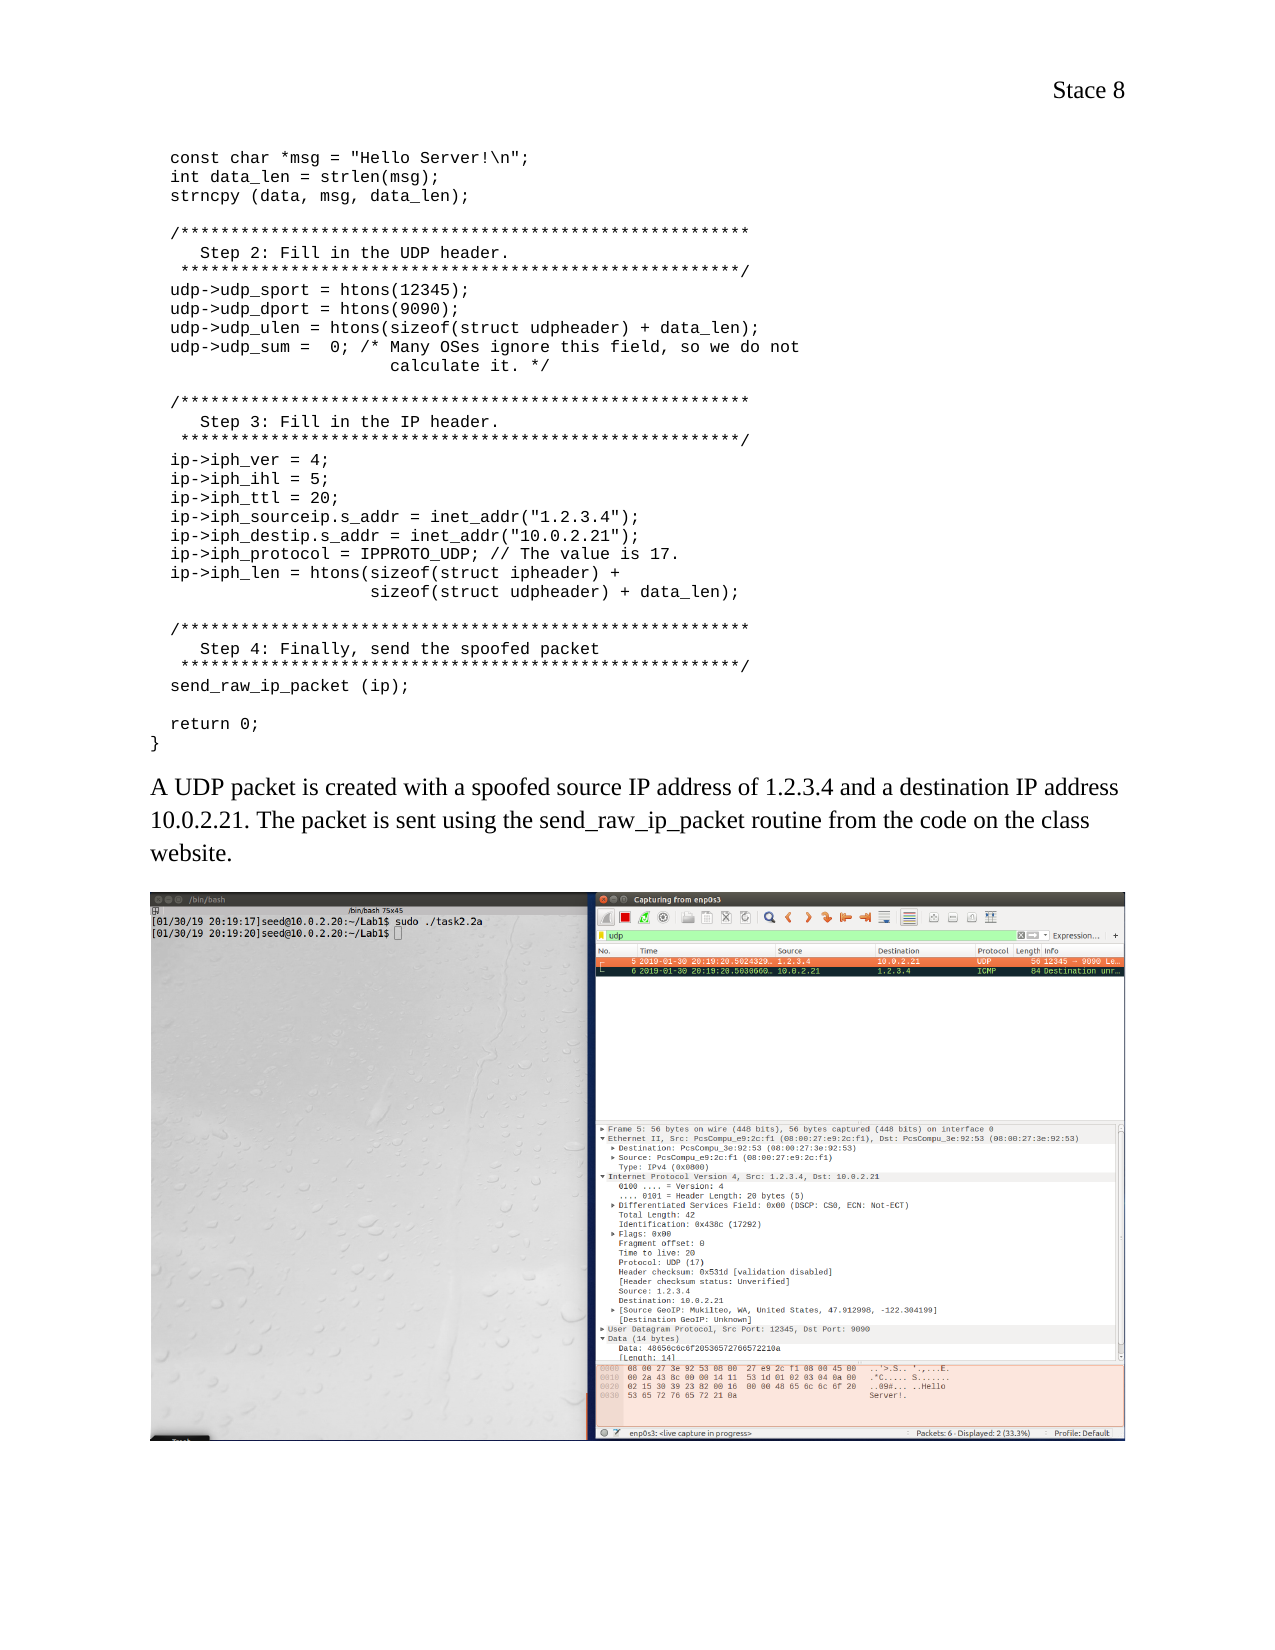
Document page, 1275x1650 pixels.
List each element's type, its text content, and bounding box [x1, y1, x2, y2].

text const char *msg = "Hello Server!\n"; [150, 150, 1125, 169]
text /********************************************************* [150, 225, 1125, 244]
text ip->iph_sourceip.s_addr = inet_addr("1.2.3.4"); [150, 508, 1125, 527]
text Step 2: Fill in the UDP header. [150, 244, 1125, 263]
text /********************************************************* [150, 395, 1125, 414]
text udp->udp_dport = htons(9090); [150, 301, 1125, 320]
text ip->iph_ttl = 20; [150, 489, 1125, 508]
text ip->iph_ver = 4; [150, 452, 1125, 471]
text ip->iph_len = htons(sizeof(struct ipheader) + [150, 565, 1125, 584]
text ********************************************************/ [150, 433, 1125, 452]
text Step 3: Fill in the IP header. [150, 414, 1125, 433]
text udp->udp_sum = 0; /* Many OSes ignore this field, so we do not [150, 338, 1125, 357]
text calculate it. */ [150, 357, 1125, 376]
text Step 4: Finally, send the spoofed packet [150, 640, 1125, 659]
text int data_len = strlen(msg); [150, 169, 1125, 188]
text ip->iph_protocol = IPPROTO_UDP; // The value is 17. [150, 546, 1125, 565]
text ip->iph_ihl = 5; [150, 471, 1125, 489]
text } [150, 734, 1125, 753]
text ********************************************************/ [150, 659, 1125, 678]
text udp->udp_ulen = htons(sizeof(struct udpheader) + data_len); [150, 320, 1125, 338]
text udp->udp_sport = htons(12345); [150, 282, 1125, 301]
text sizeof(struct udpheader) + data_len); [150, 584, 1125, 602]
text send_raw_ip_packet (ip); [150, 678, 1125, 697]
picture [150, 892, 1125, 1441]
text strncpy (data, msg, data_len); [150, 188, 1125, 207]
text ip->iph_destip.s_addr = inet_addr("10.0.2.21"); [150, 527, 1125, 546]
text /********************************************************* [150, 621, 1125, 640]
text return 0; [150, 716, 1125, 734]
text ********************************************************/ [150, 263, 1125, 282]
text A UDP packet is created with a spoofed source IP address of 1.2.3.4 and a destination IP address 10.0.2.21. The packet is sent using the send_raw_ip_packet routine from the code on the class website. [150, 772, 1125, 867]
